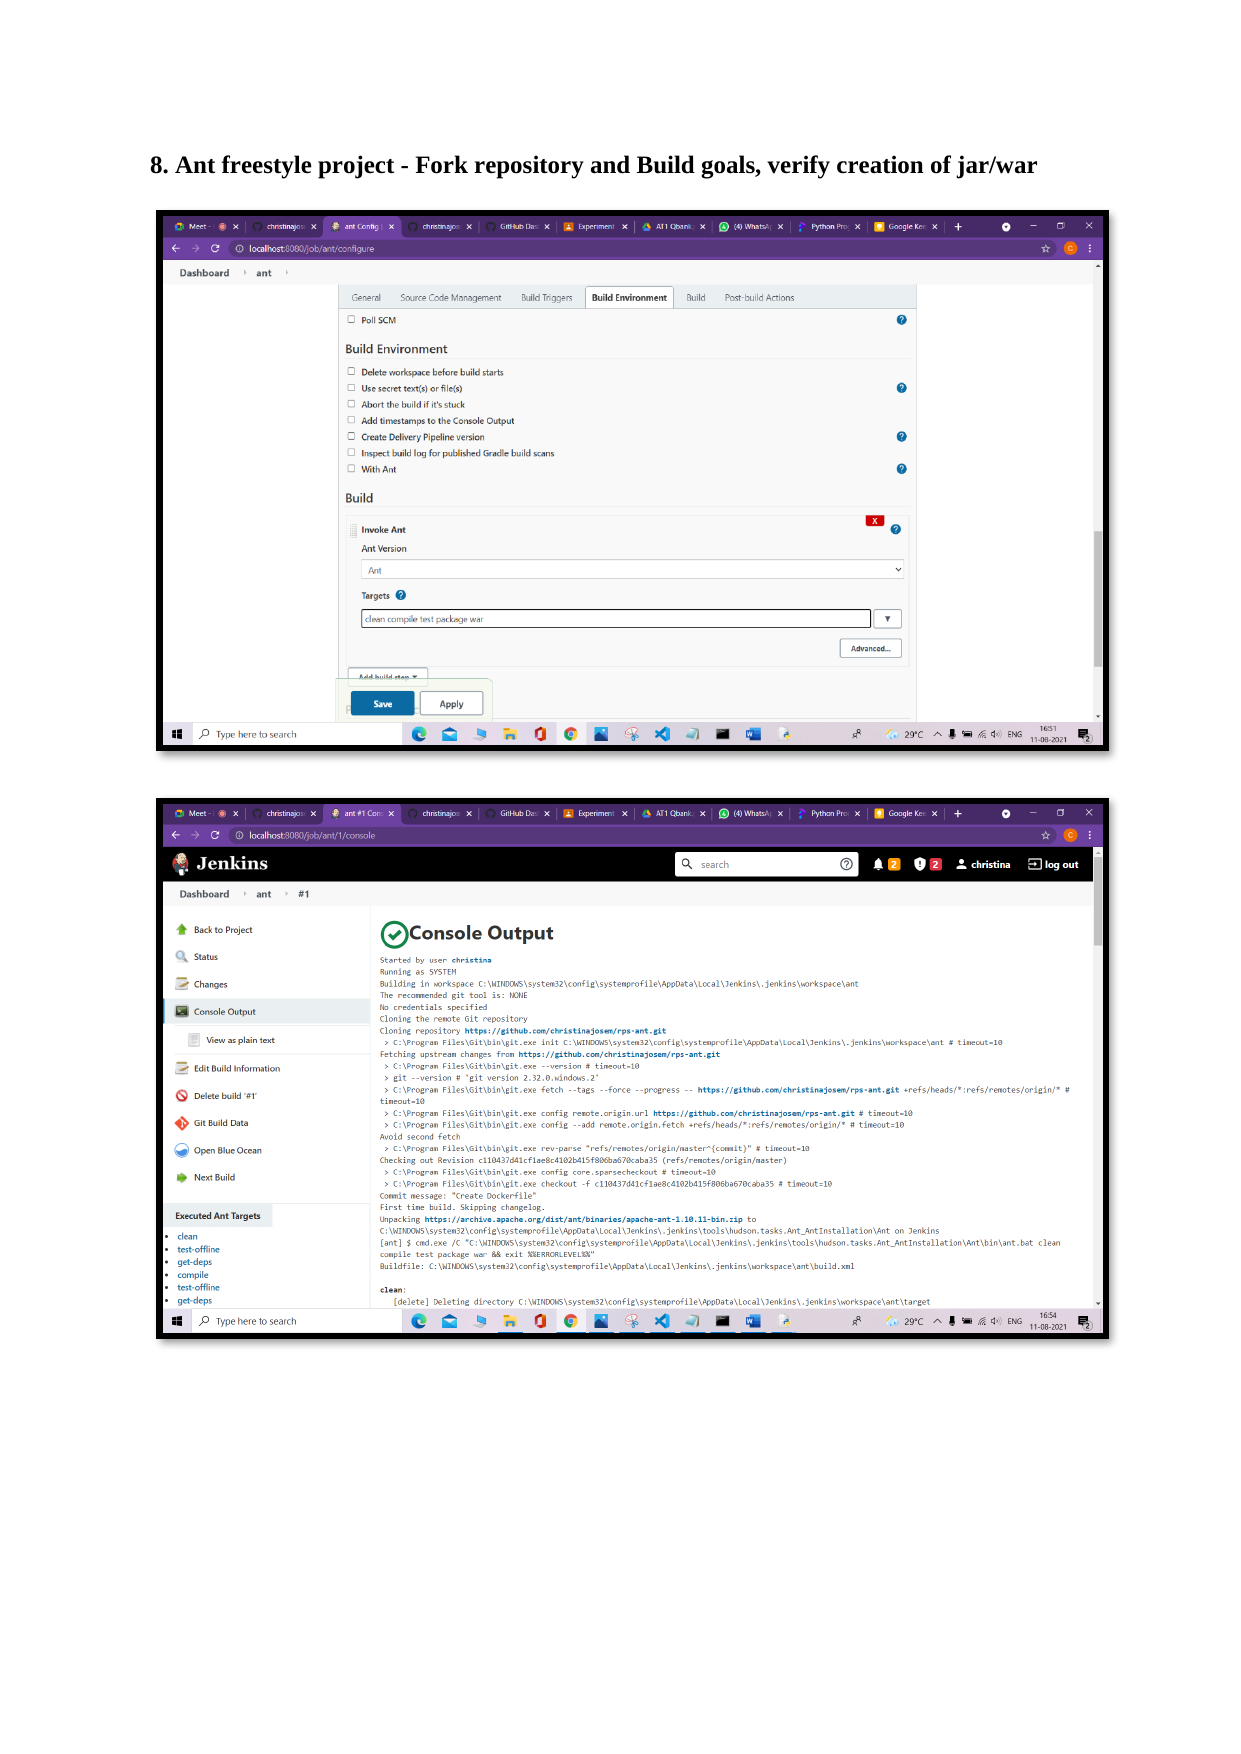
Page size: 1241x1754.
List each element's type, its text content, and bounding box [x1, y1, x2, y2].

picture [163, 216, 1103, 745]
picture [163, 804, 1103, 1333]
text 8. Ant freestyle project - Fork repository and Build goals, verify creation of jar/war [150, 150, 1090, 179]
